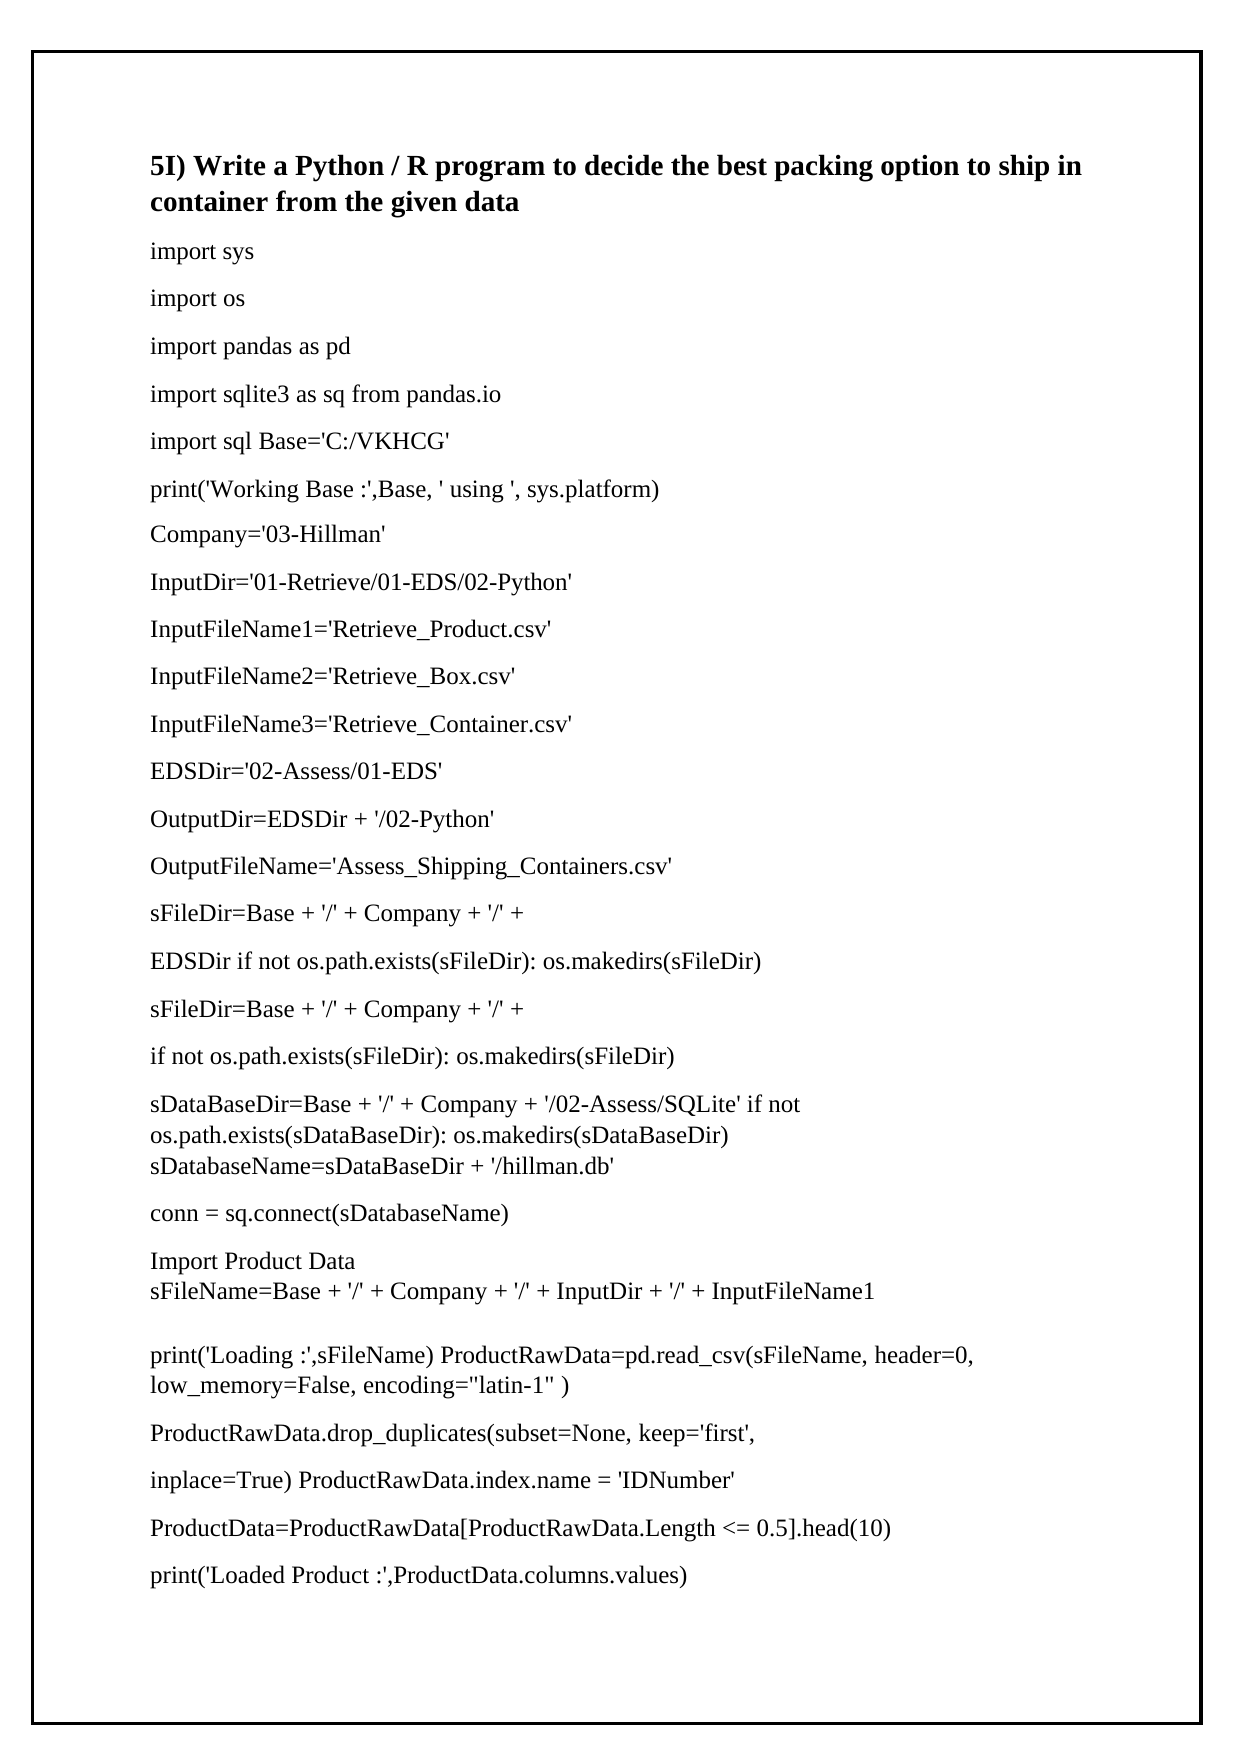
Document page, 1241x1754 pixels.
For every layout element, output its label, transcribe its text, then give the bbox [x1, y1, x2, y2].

text Company='03-Hillman' [150, 519, 1199, 548]
text sFileDir=Base + '/' + Company + '/' + [150, 898, 1199, 927]
text sFileName=Base + '/' + Company + '/' + InputDir + '/' + InputFileName1 [150, 1277, 1199, 1305]
text InputDir='01-Retrieve/01-EDS/02-Python' InputFileName1='Retrieve_Product.csv' InputFileName2='Retrieve_Box.csv' InputFileName3='Retrieve_Container.csv' EDSDir='02-Assess/01-EDS' OutputDir=EDSDir + '/02-Python' [150, 567, 575, 832]
text OutputFileName='Assess_Shipping_Containers.csv' [150, 851, 952, 880]
text ProductRawData.drop_duplicates(subset=None, keep='first', inplace=True) ProductRawData.index.name = 'IDNumber' ProductData=ProductRawData[ProductRawData.Length <= 0.5].head(10) print('Loaded Product :',ProductData.columns.values) [150, 1418, 903, 1589]
text sDataBaseDir=Base + '/' + Company + '/02-Assess/SQLite' if not os.path.exists(sDataBaseDir): os.makedirs(sDataBaseDir) [150, 1089, 952, 1149]
text import pandas as pd [150, 331, 1199, 359]
text sDatabaseName=sDataBaseDir + '/hillman.db' conn = sq.connect(sDatabaseName) [150, 1151, 614, 1227]
text EDSDir if not os.path.exists(sFileDir): os.makedirs(sFileDir) [150, 946, 952, 975]
text if not os.path.exists(sFileDir): os.makedirs(sFileDir) [150, 1041, 952, 1070]
text print('Loading :',sFileName) ProductRawData=pd.read_csv(sFileName, header=0, low_memory=False, encoding="latin-1" ) [150, 1340, 1088, 1399]
text import sys import os [150, 236, 256, 312]
text Import Product Data [150, 1246, 952, 1275]
text 5I) Write a Python / R program to decide the best packing option to ship in container from the given data [150, 148, 1084, 217]
text sFileDir=Base + '/' + Company + '/' + [150, 994, 1199, 1022]
text import sqlite3 as sq from pandas.io [150, 379, 1199, 407]
text print('Working Base :',Base, ' using ', sys.platform) [150, 474, 1199, 502]
text import sql Base='C:/VKHCG' [150, 426, 1058, 455]
